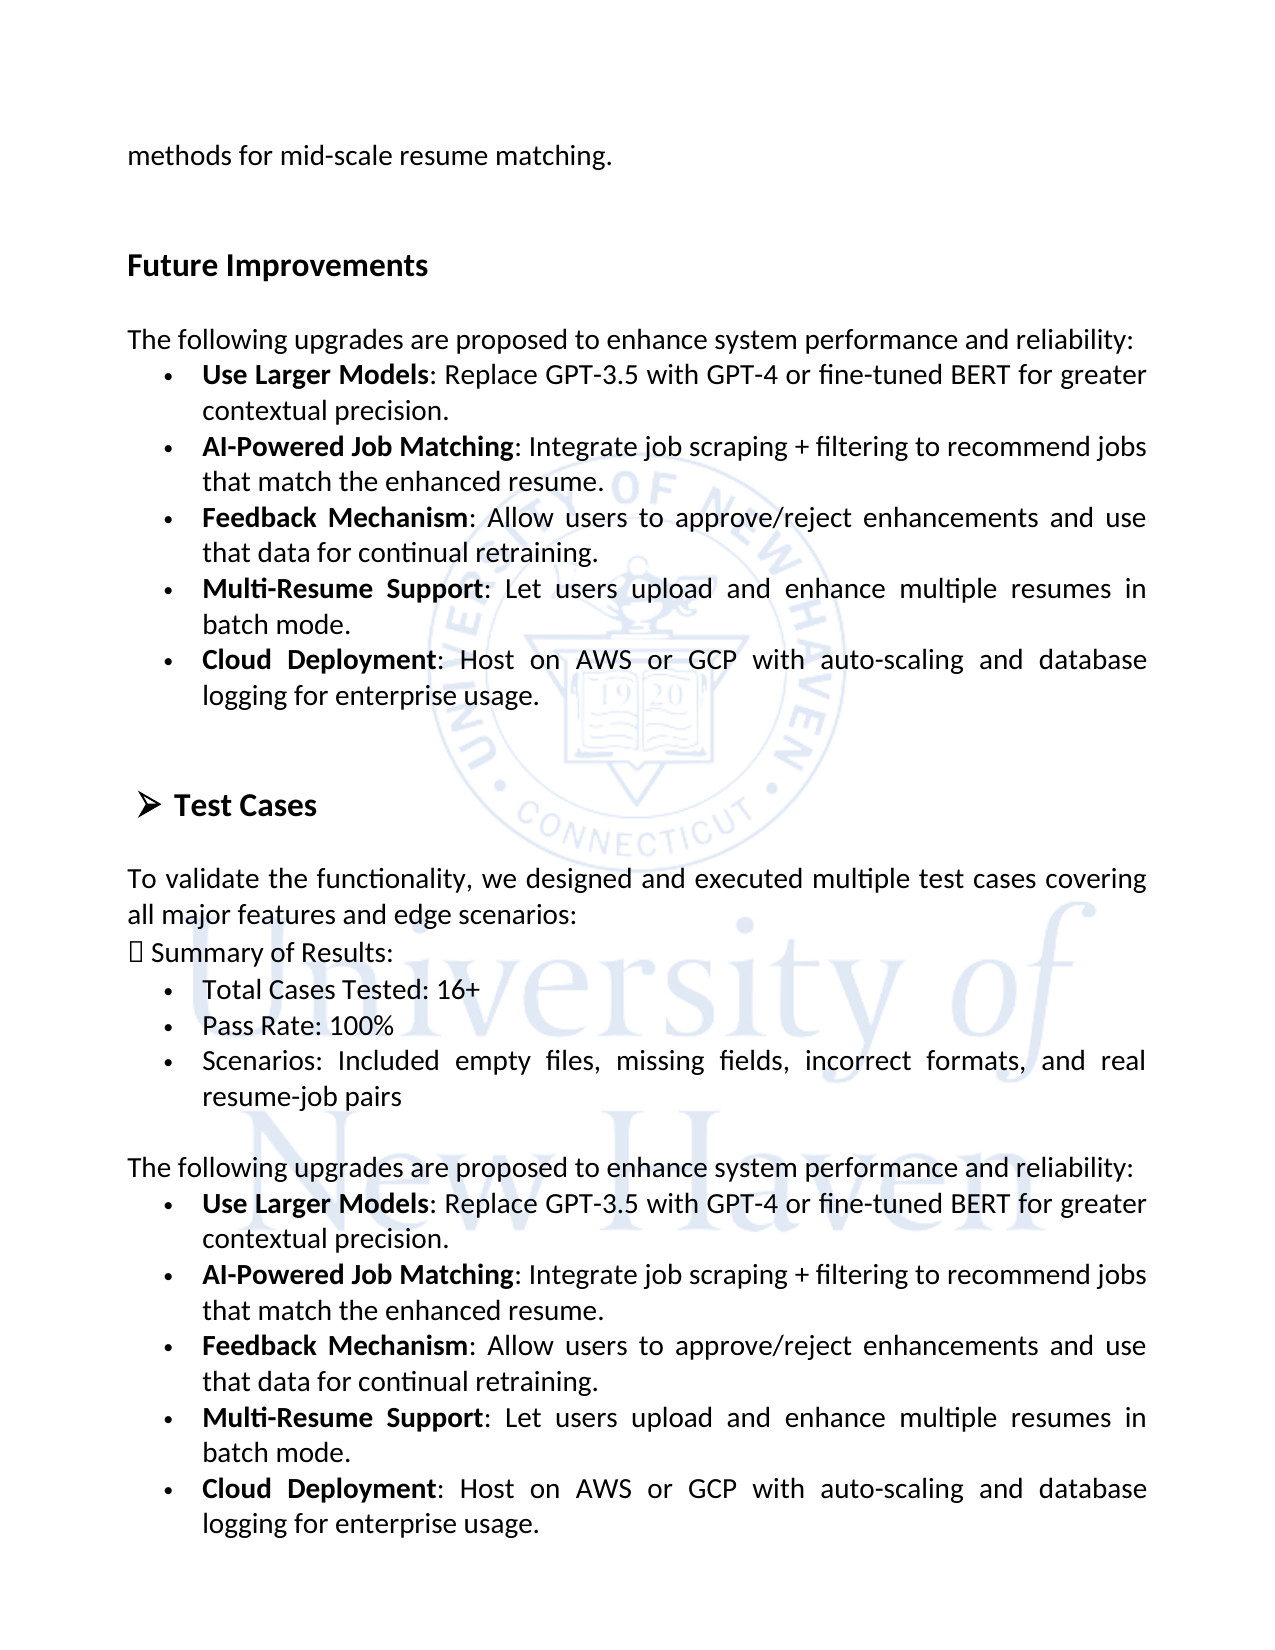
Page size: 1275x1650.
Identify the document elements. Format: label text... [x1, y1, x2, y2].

list Multi-Resume Support: Let users upload and enhance multiple resumes in batch mode. [164, 570, 1148, 641]
text Future Improvements [127, 244, 1148, 285]
list AI-Powered Job Matching: Integrate job scraping + filtering to recommend jobs that match the enhanced resume. [164, 428, 1148, 499]
list Use Larger Models: Replace GPT-3.5 with GPT-4 or fine-tuned BERT for greater contextual precision. [164, 1185, 1148, 1256]
list Multi-Resume Support: Let users upload and enhance multiple resumes in batch mode. [164, 1399, 1148, 1470]
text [127, 137, 1148, 173]
list AI-Powered Job Matching: Integrate job scraping + filtering to recommend jobs that match the enhanced resume. [164, 1256, 1148, 1327]
text The following upgrades are proposed to enhance system performance and reliability: [127, 1149, 1148, 1185]
list Use Larger Models: Replace GPT-3.5 with GPT-4 or fine-tuned BERT for greater contextual precision. [164, 356, 1148, 428]
list Pass Rate: 100% [164, 1007, 1148, 1042]
list Test Cases [136, 784, 1148, 824]
list Feedback Mechanism: Allow users to approve/reject enhancements and use that data for continual retraining. [164, 499, 1148, 570]
text ✅ Summary of Results: [127, 931, 1148, 971]
list Cloud Deployment: Host on AWS or GCP with auto-scaling and database logging for enterprise usage. [164, 1470, 1148, 1541]
list Cloud Deployment: Host on AWS or GCP with auto-scaling and database logging for enterprise usage. [164, 641, 1148, 713]
list Scenarios: Included empty files, missing fields, incorrect formats, and real resume-job pairs [164, 1042, 1148, 1114]
list Total Cases Tested: 16+ [164, 971, 1148, 1007]
text The following upgrades are proposed to enhance system performance and reliability: [127, 321, 1148, 356]
text To validate the functionality, we designed and executed multiple test cases covering all major features and edge scenarios: [127, 860, 1148, 931]
list Feedback Mechanism: Allow users to approve/reject enhancements and use that data for continual retraining. [164, 1327, 1148, 1399]
